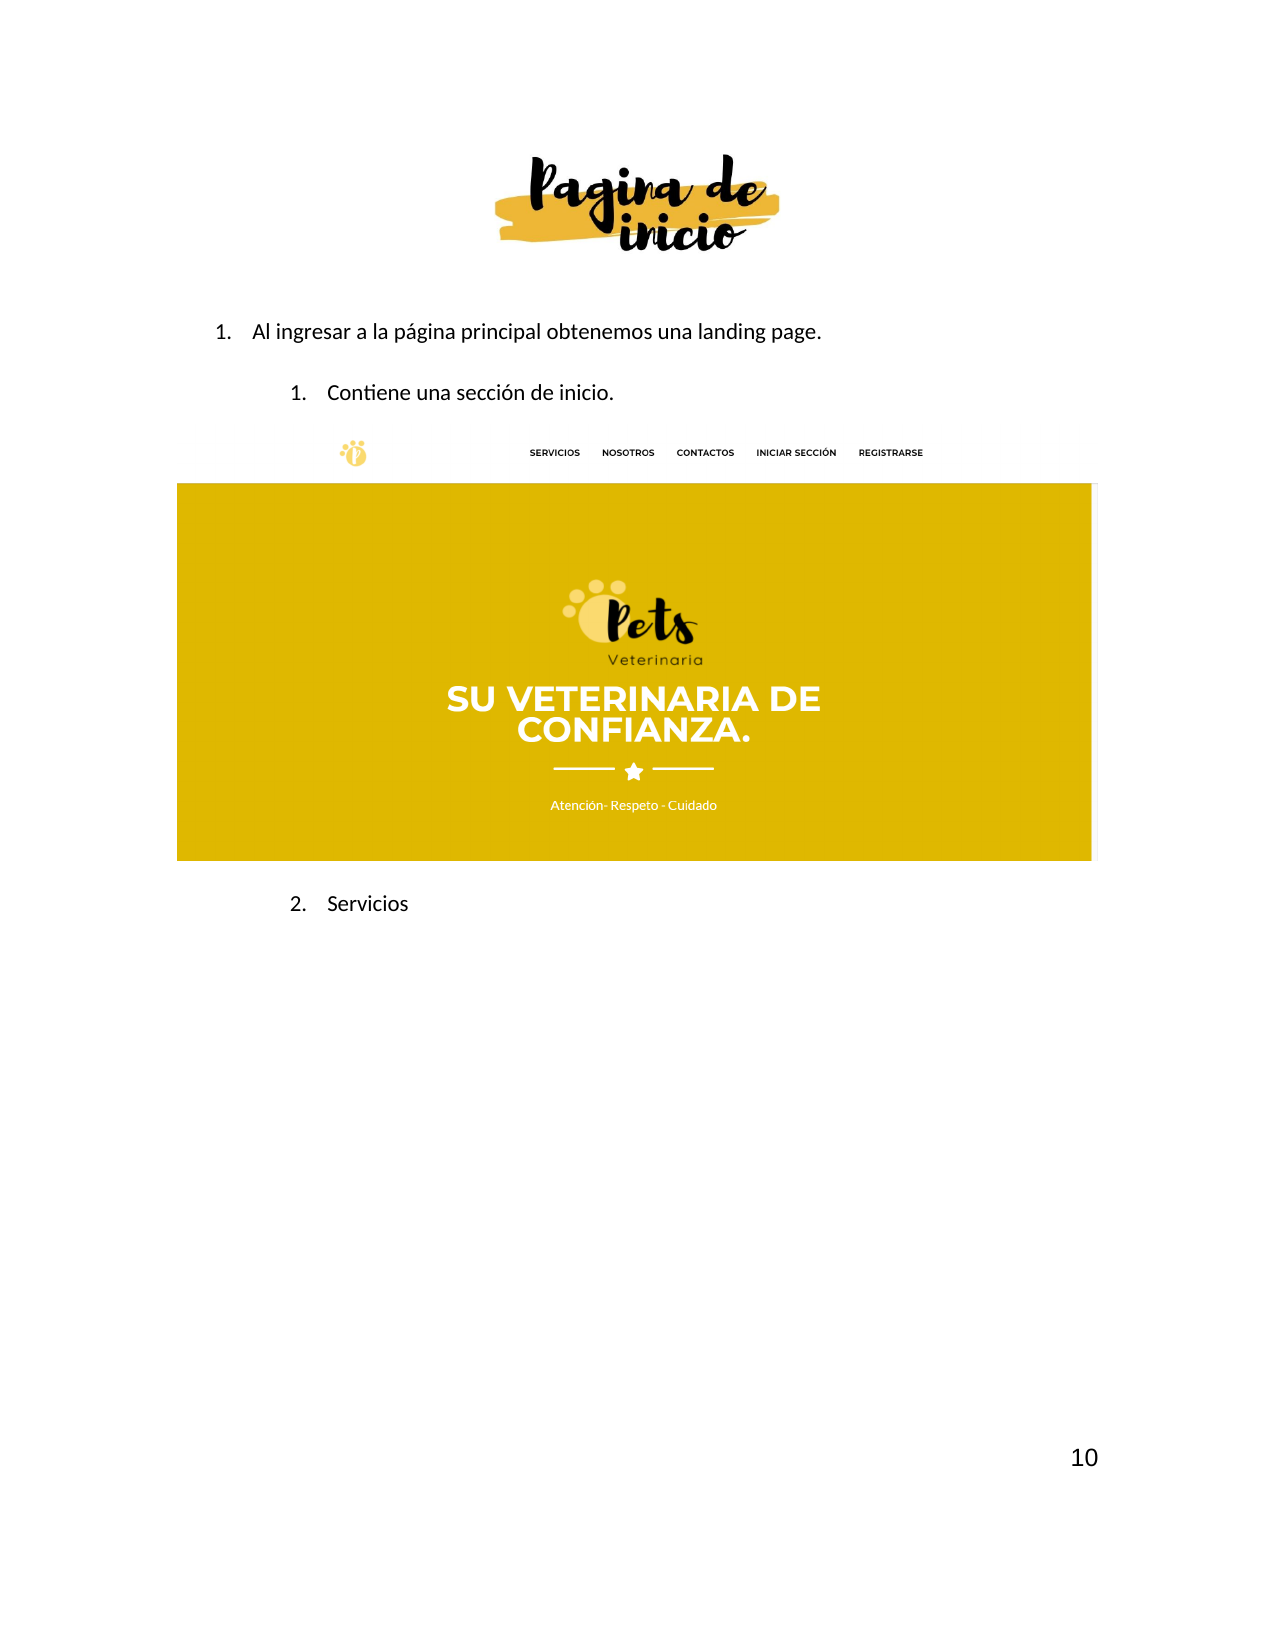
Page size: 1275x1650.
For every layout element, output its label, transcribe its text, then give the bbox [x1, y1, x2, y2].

list Servicios [289, 889, 1098, 917]
list Al ingresar a la página principal obtenemos una landing page. [214, 317, 1098, 345]
picture [494, 147, 781, 260]
list Contiene una sección de inicio. [289, 378, 1098, 406]
picture [177, 424, 1098, 861]
